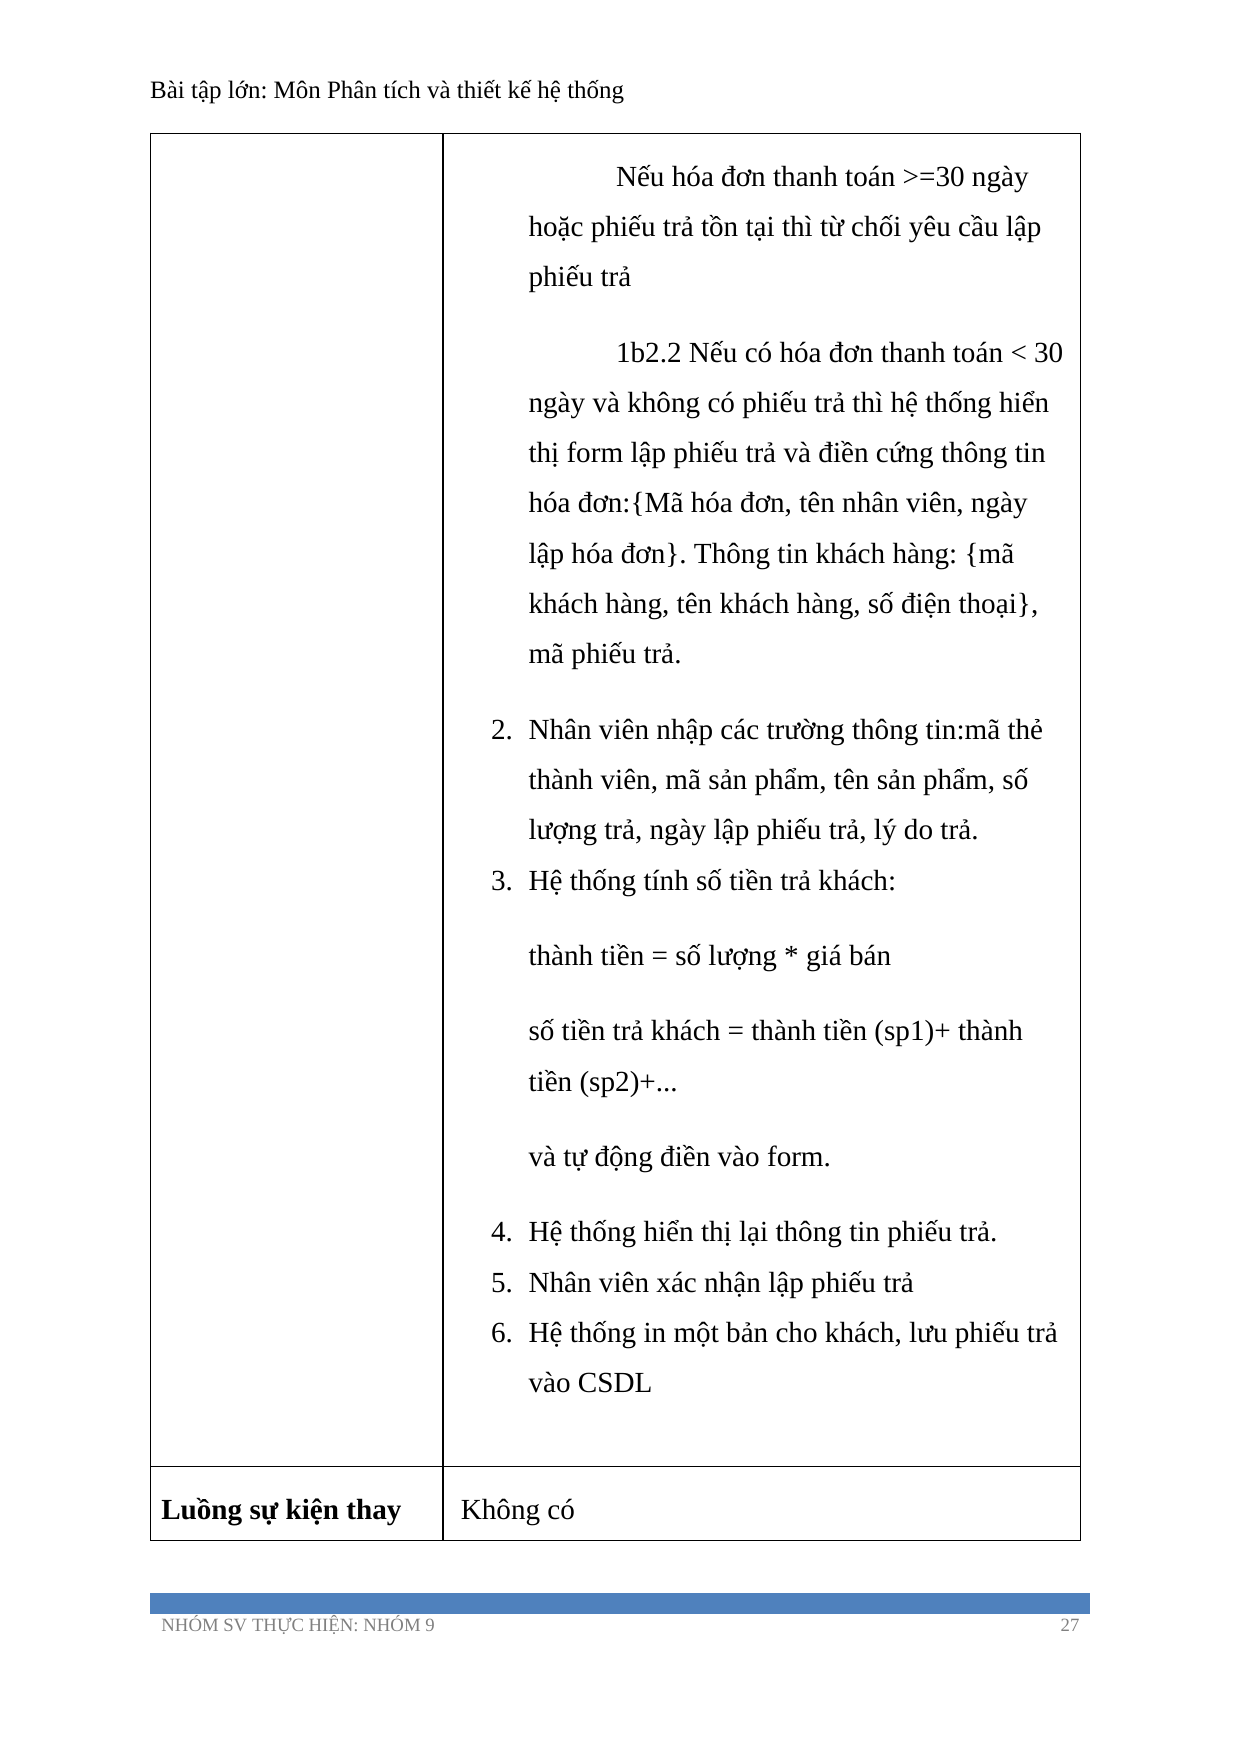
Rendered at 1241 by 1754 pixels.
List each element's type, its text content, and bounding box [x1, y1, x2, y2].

table_cell Không có [444, 1467, 1080, 1540]
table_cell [444, 134, 1080, 1466]
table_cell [151, 134, 442, 1466]
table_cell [151, 1467, 442, 1540]
